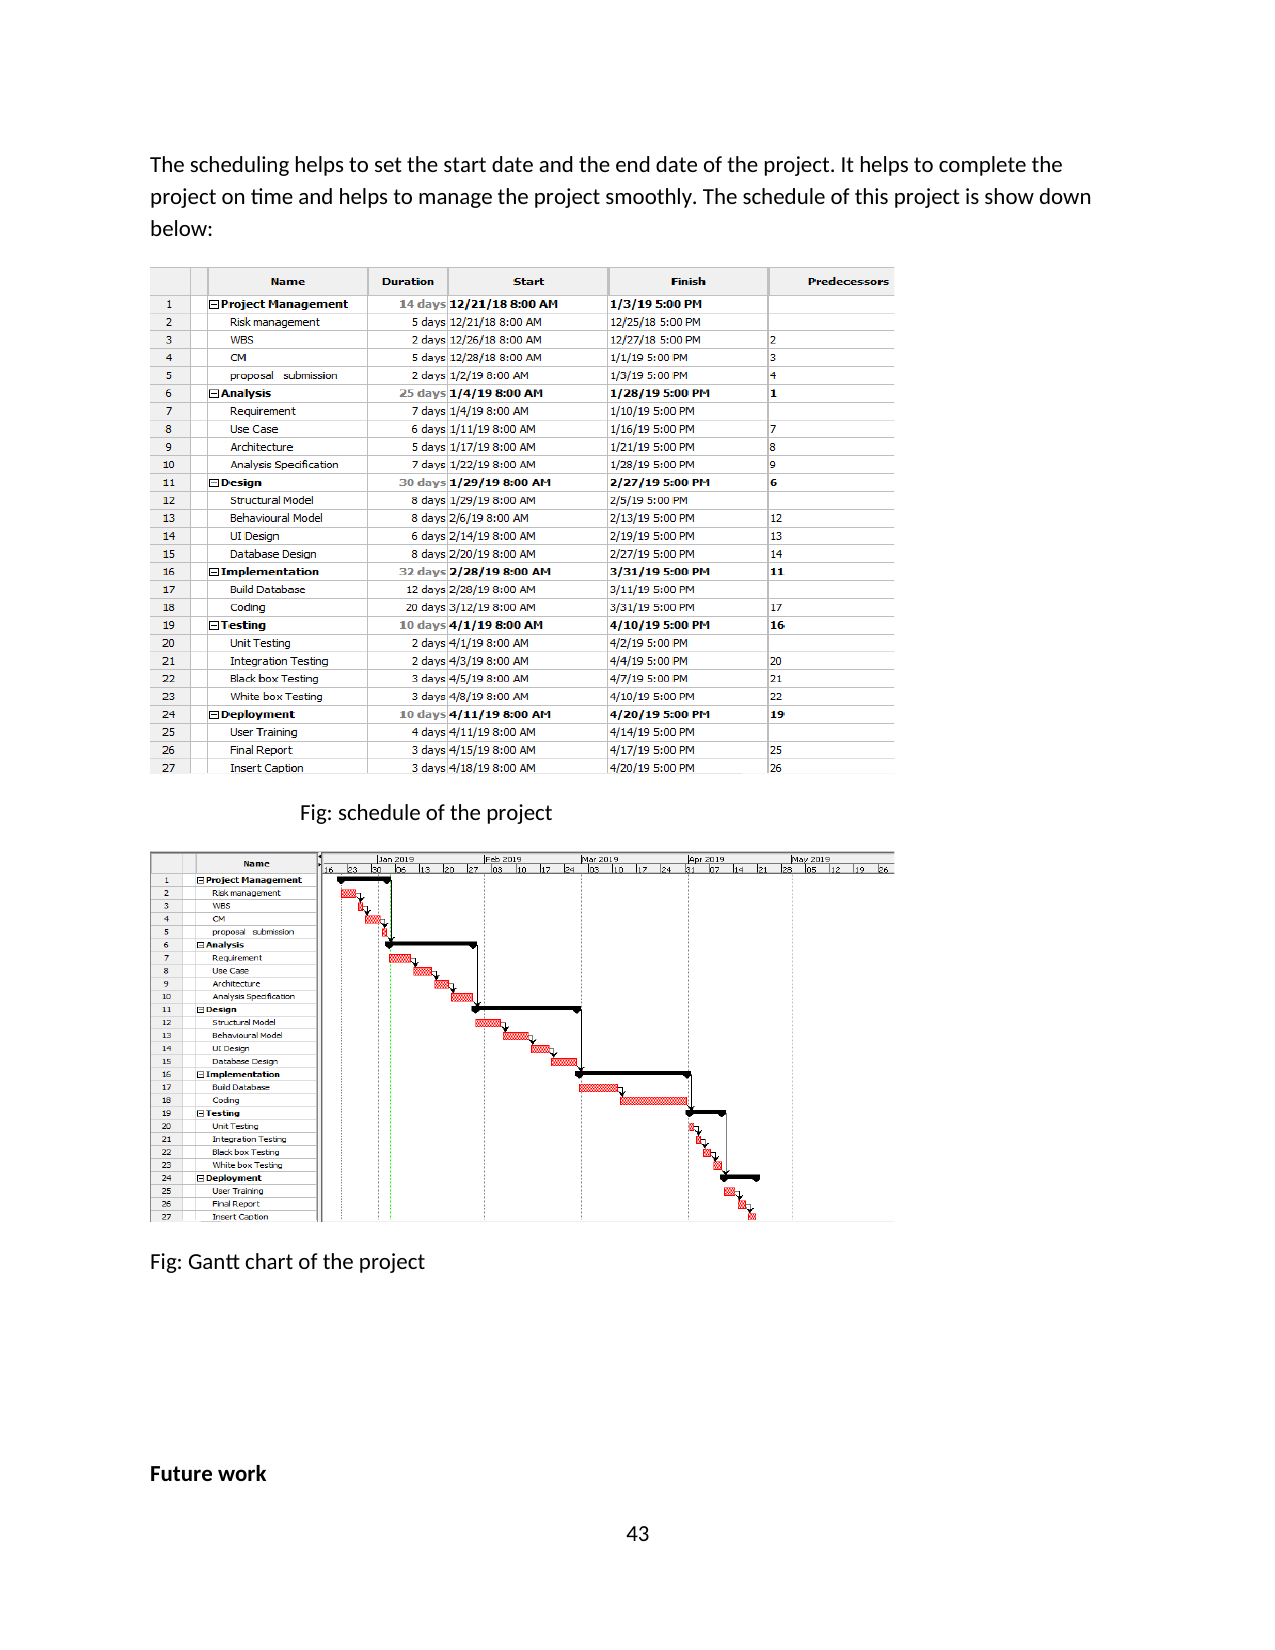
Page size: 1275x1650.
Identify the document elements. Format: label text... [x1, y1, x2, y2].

text Future work [150, 1459, 1125, 1487]
text The scheduling helps to set the start date and the end date of the project. It helps to complete the project on time and helps to manage the project smoothly. The schedule of this project is show down below: [150, 150, 1125, 242]
picture [150, 267, 895, 774]
text Fig: Gantt chart of the project [150, 1247, 1125, 1275]
text Fig: schedule of the project [225, 798, 1125, 826]
picture [150, 851, 895, 1222]
